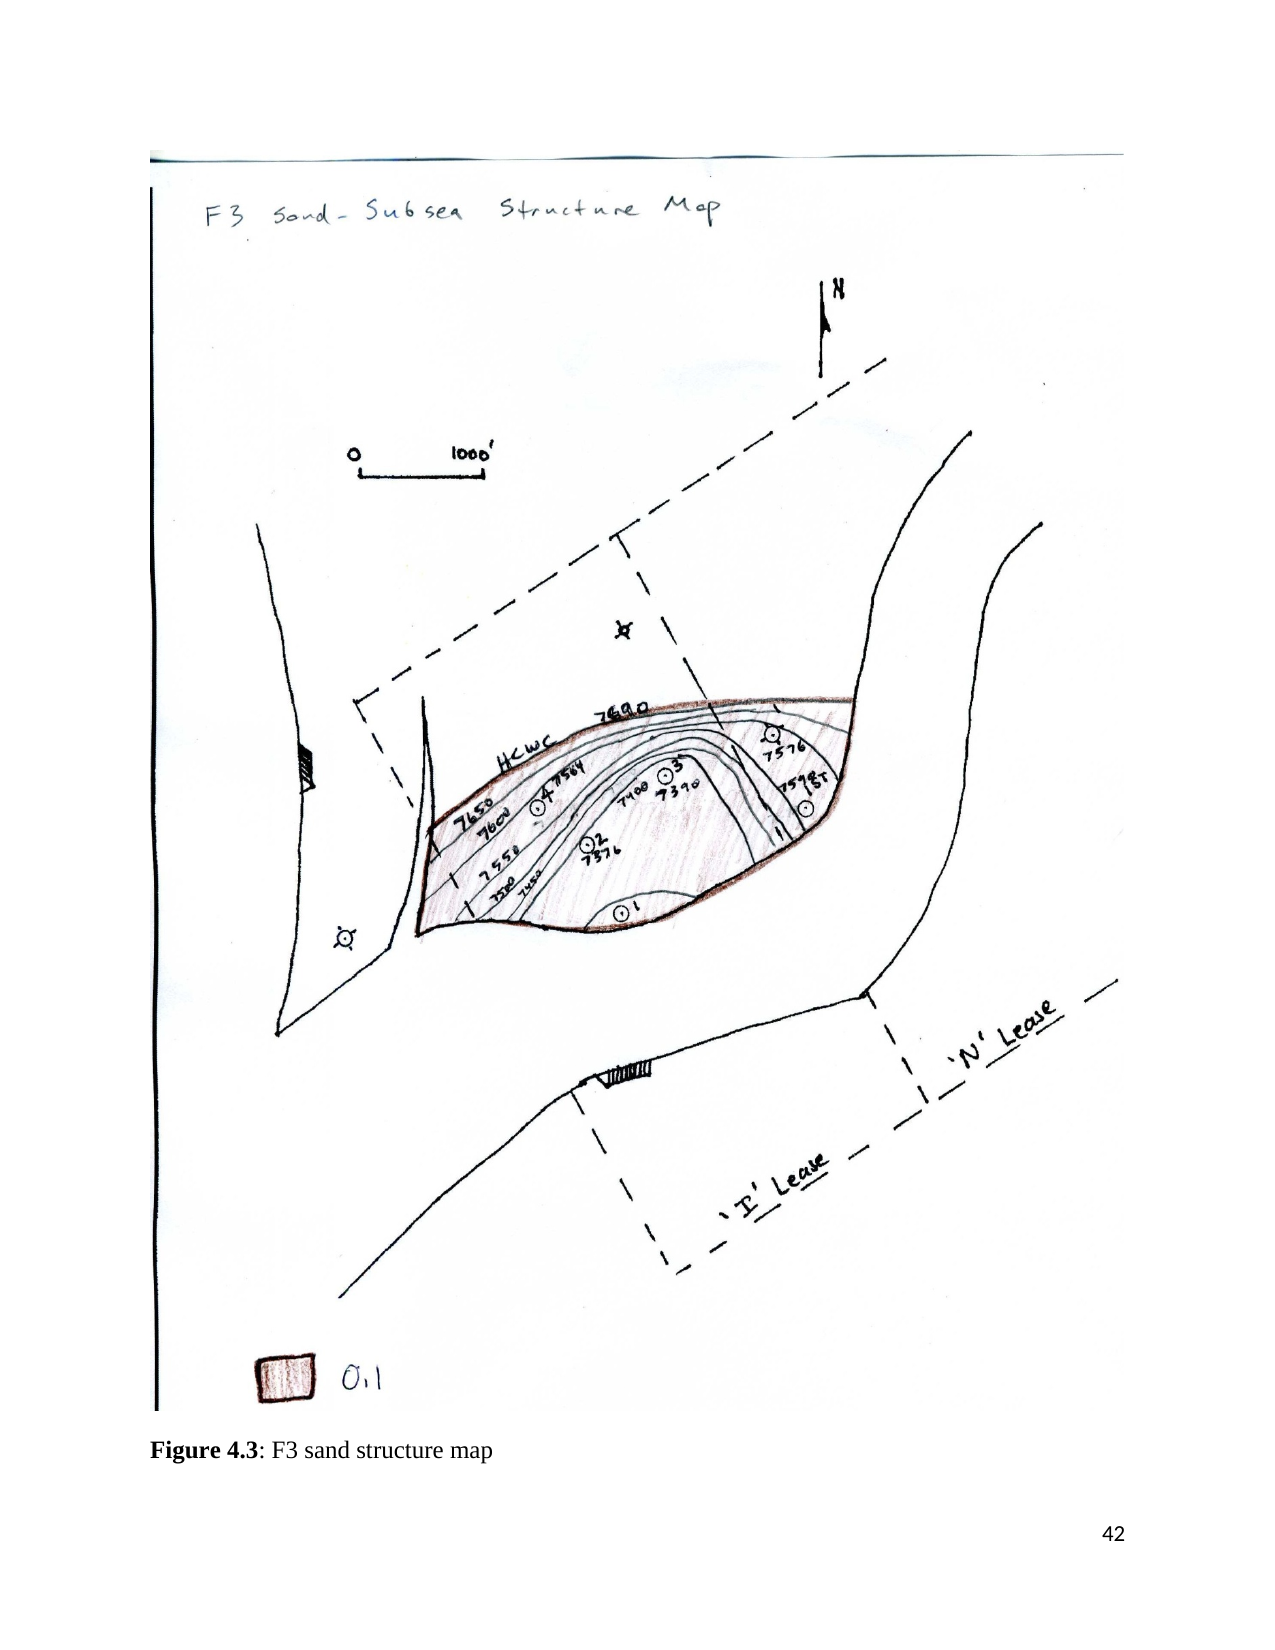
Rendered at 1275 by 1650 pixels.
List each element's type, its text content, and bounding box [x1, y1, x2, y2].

text Figure 4.3: F3 sand structure map [150, 1435, 1125, 1464]
picture [150, 150, 1124, 1411]
